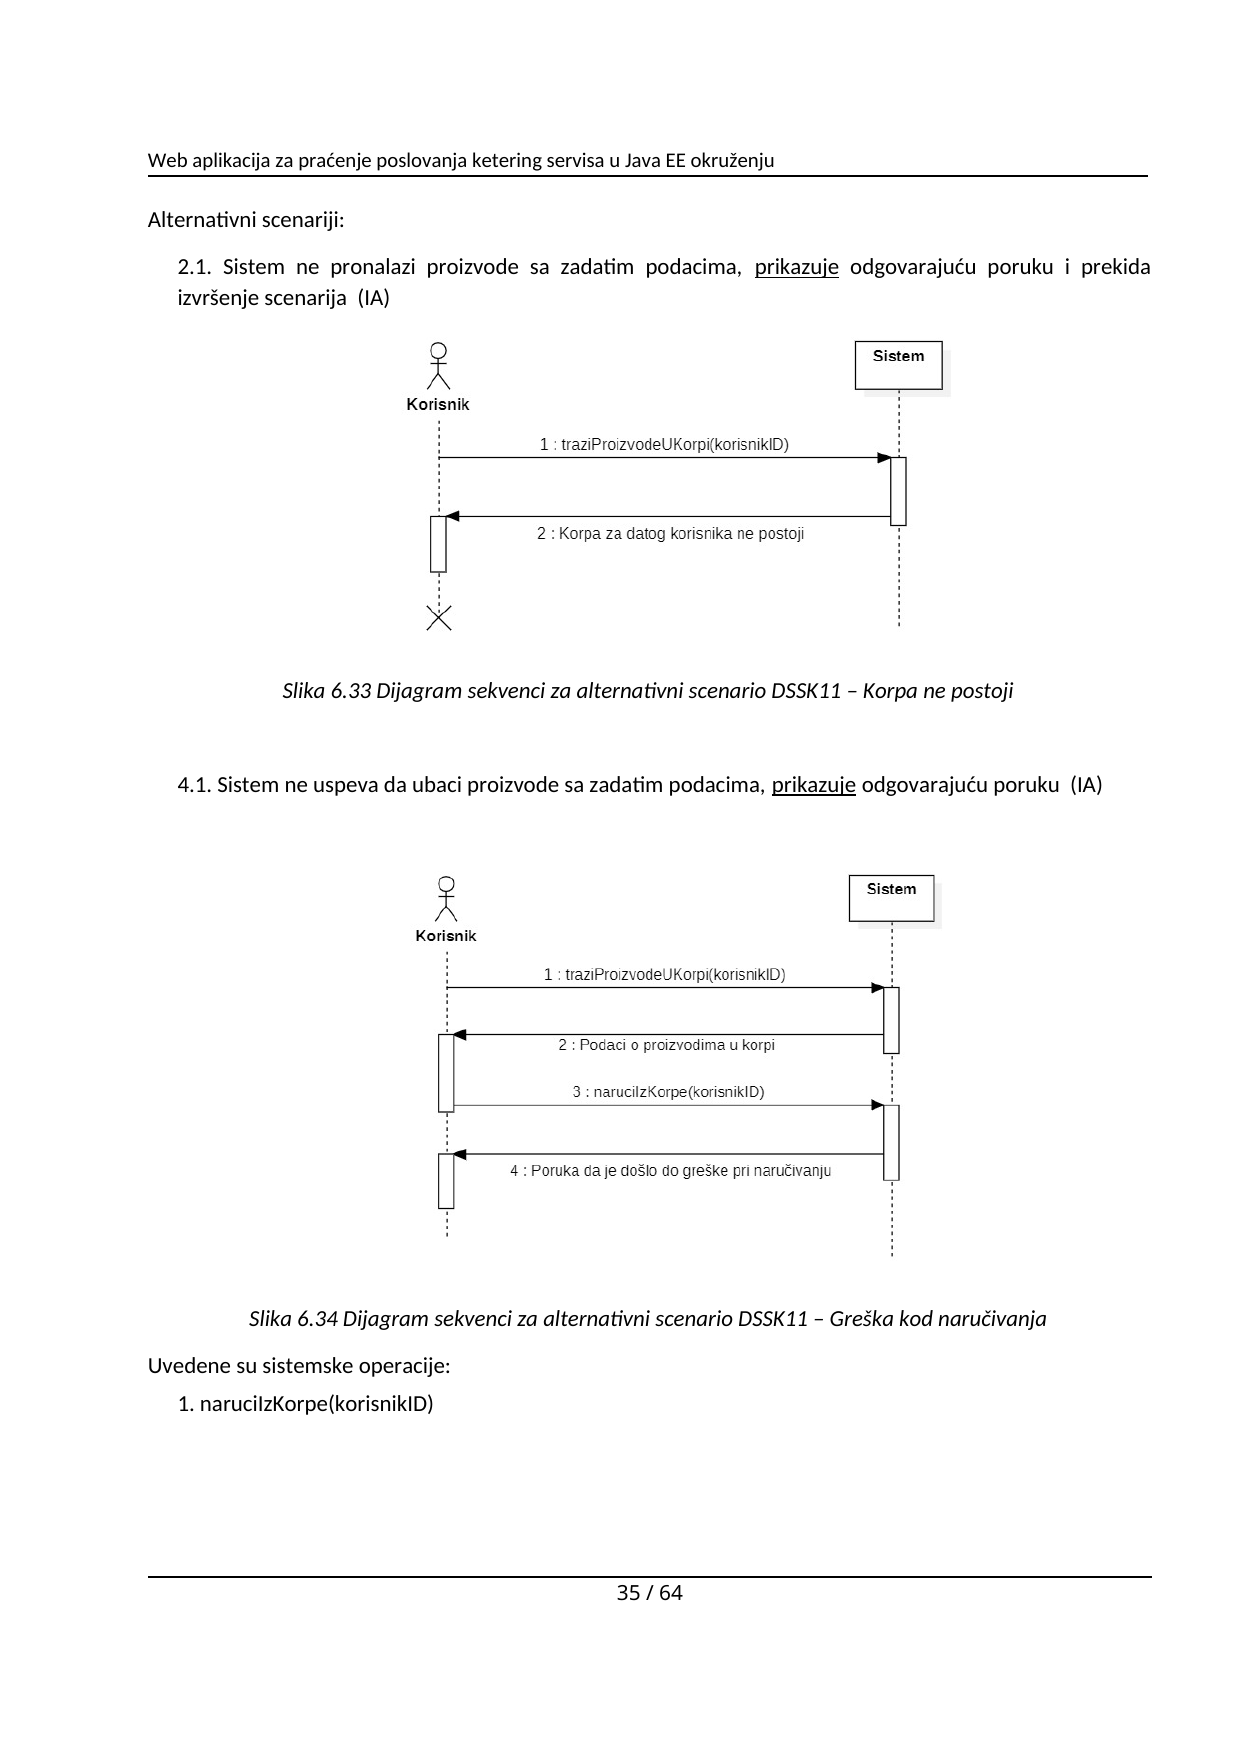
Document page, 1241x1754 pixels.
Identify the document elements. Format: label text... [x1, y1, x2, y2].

text Slika 6.34 Dijagram sekvenci za alternativni scenario DSSK11 – Greška kod naručivanja [148, 1304, 1152, 1332]
picture [350, 864, 979, 1302]
text Slika 6.33 Dijagram sekvenci za alternativni scenario DSSK11 – Korpa ne postoji [148, 677, 1152, 704]
text 4.1. Sistem ne uspeva da ubaci proizvode sa zadatim podacima, prikazuje odgovarajuću poruku (IA) [177, 770, 1152, 798]
text 2.1. Sistem ne pronalazi proizvode sa zadatim podacima, prikazuje odgovarajuću poruku i prekida izvršenje scenarija (IA) [177, 252, 1152, 311]
text 1. naruciIzKorpe(korisnikID) [177, 1389, 1152, 1417]
text Alternativni scenariji: [148, 206, 1152, 233]
picture [339, 329, 989, 675]
text Uvedene su sistemske operacije: [148, 1351, 1152, 1379]
